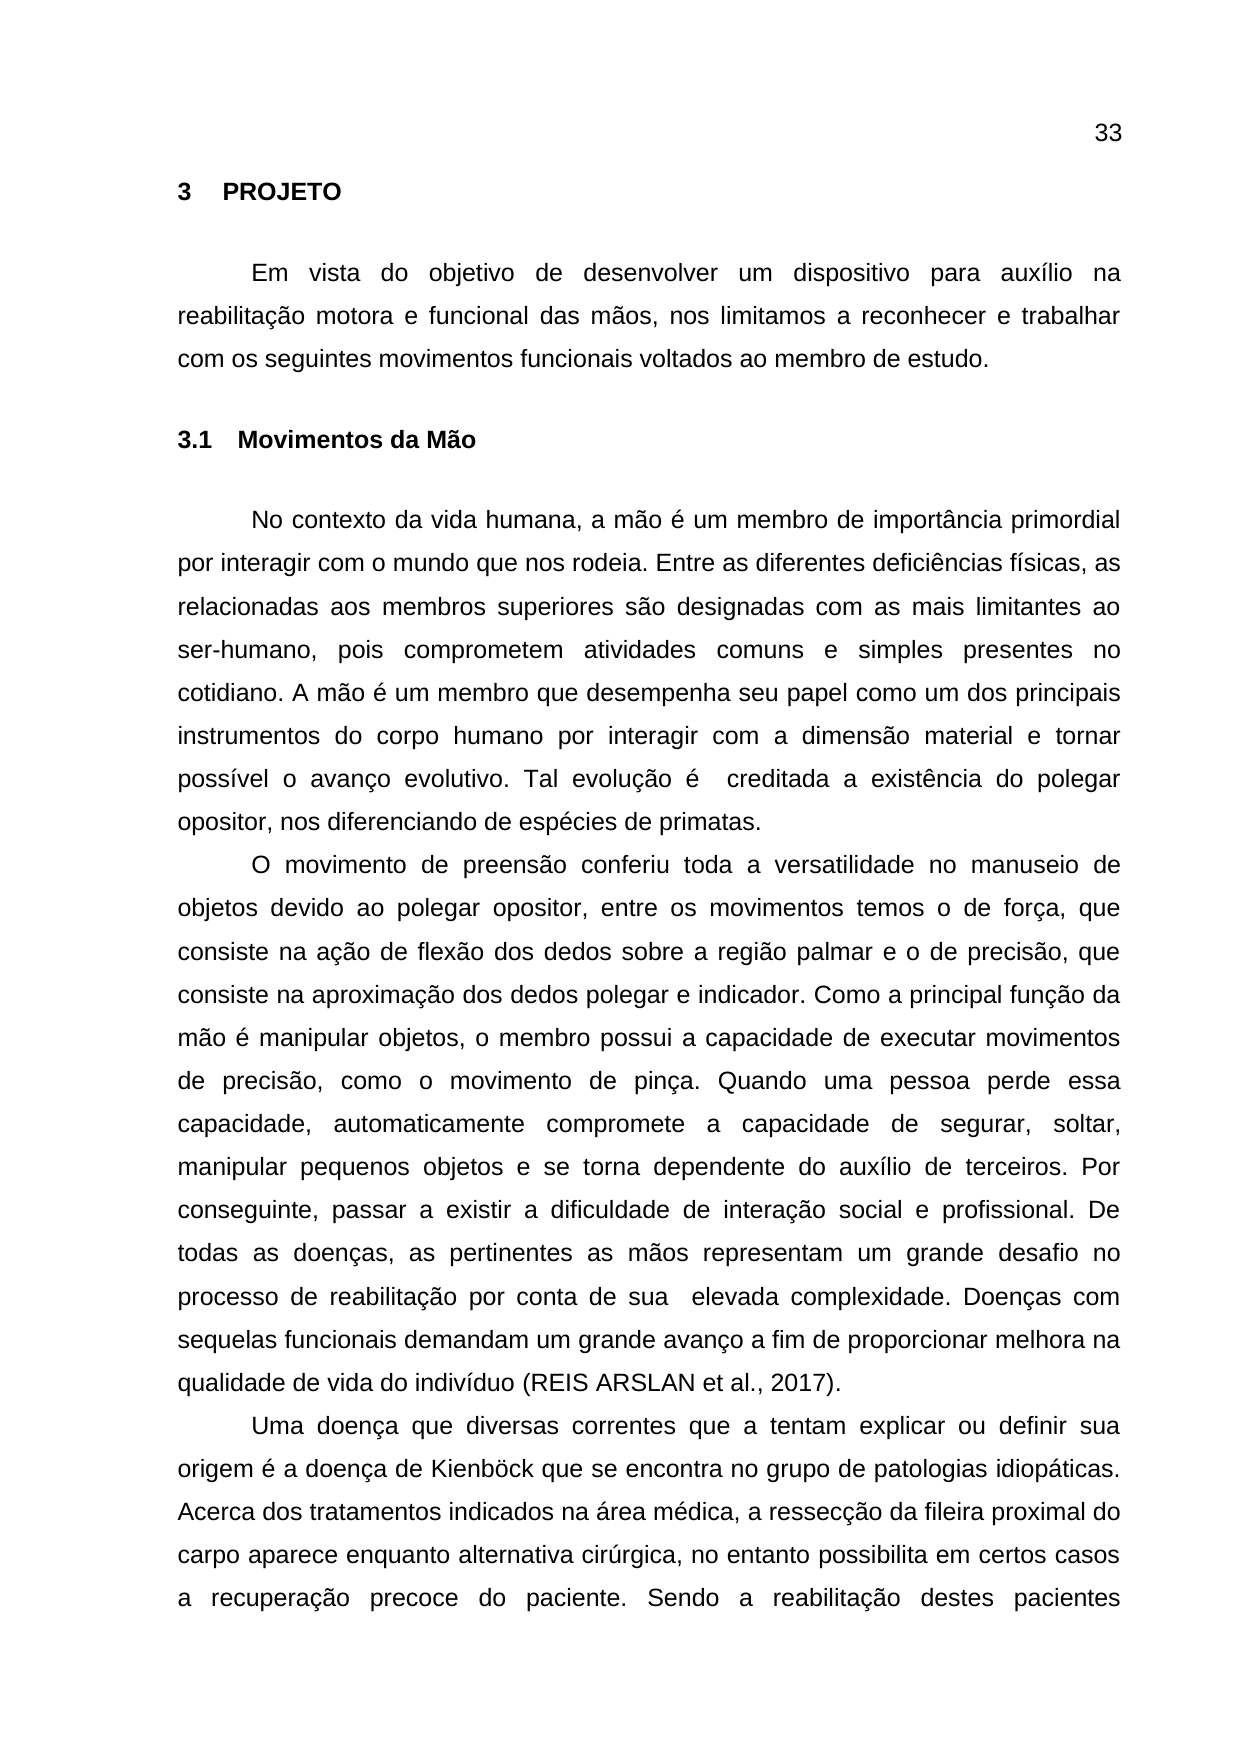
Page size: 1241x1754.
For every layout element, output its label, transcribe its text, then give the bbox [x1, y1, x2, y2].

text O movimento de preensão conferiu toda a versatilidade no manuseio de objetos devido ao polegar opositor, entre os movimentos temos o de força, que consiste na ação de flexão dos dedos sobre a região palmar e o de precisão, que consiste na aproximação dos dedos polegar e indicador. Como a principal função da mão é manipular objetos, o membro possui a capacidade de executar movimentos de precisão, como o movimento de pinça. Quando uma pessoa perde essa capacidade, automaticamente compromete a capacidade de segurar, soltar, manipular pequenos objetos e se torna dependente do auxílio de terceiros. Por conseguinte, passar a existir a dificuldade de interação social e profissional. De todas as doenças, as pertinentes as mãos representam um grande desafio no processo de reabilitação por conta de sua elevada complexidade. Doenças com sequelas funcionais demandam um grande avanço a fim de proporcionar melhora na qualidade de vida do indivíduo (REIS ARSLAN et al., 2017). [177, 850, 1122, 1397]
subtitle Movimentos da Mão [177, 425, 1122, 453]
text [177, 1411, 1122, 1612]
subtitle Projeto [177, 177, 1122, 206]
text Em vista do objetivo de desenvolver um dispositivo para auxílio na reabilitação motora e funcional das mãos, nos limitamos a reconhecer e trabalhar com os seguintes movimentos funcionais voltados ao membro de estudo. [177, 258, 1122, 373]
text No contexto da vida humana, a mão é um membro de importância primordial por interagir com o mundo que nos rodeia. Entre as diferentes deficiências físicas, as relacionadas aos membros superiores são designadas com as mais limitantes ao ser-humano, pois comprometem atividades comuns e simples presentes no cotidiano. A mão é um membro que desempenha seu papel como um dos principais instrumentos do corpo humano por interagir com a dimensão material e tornar possível o avanço evolutivo. Tal evolução é creditada a existência do polegar opositor, nos diferenciando de espécies de primatas. [177, 505, 1122, 836]
